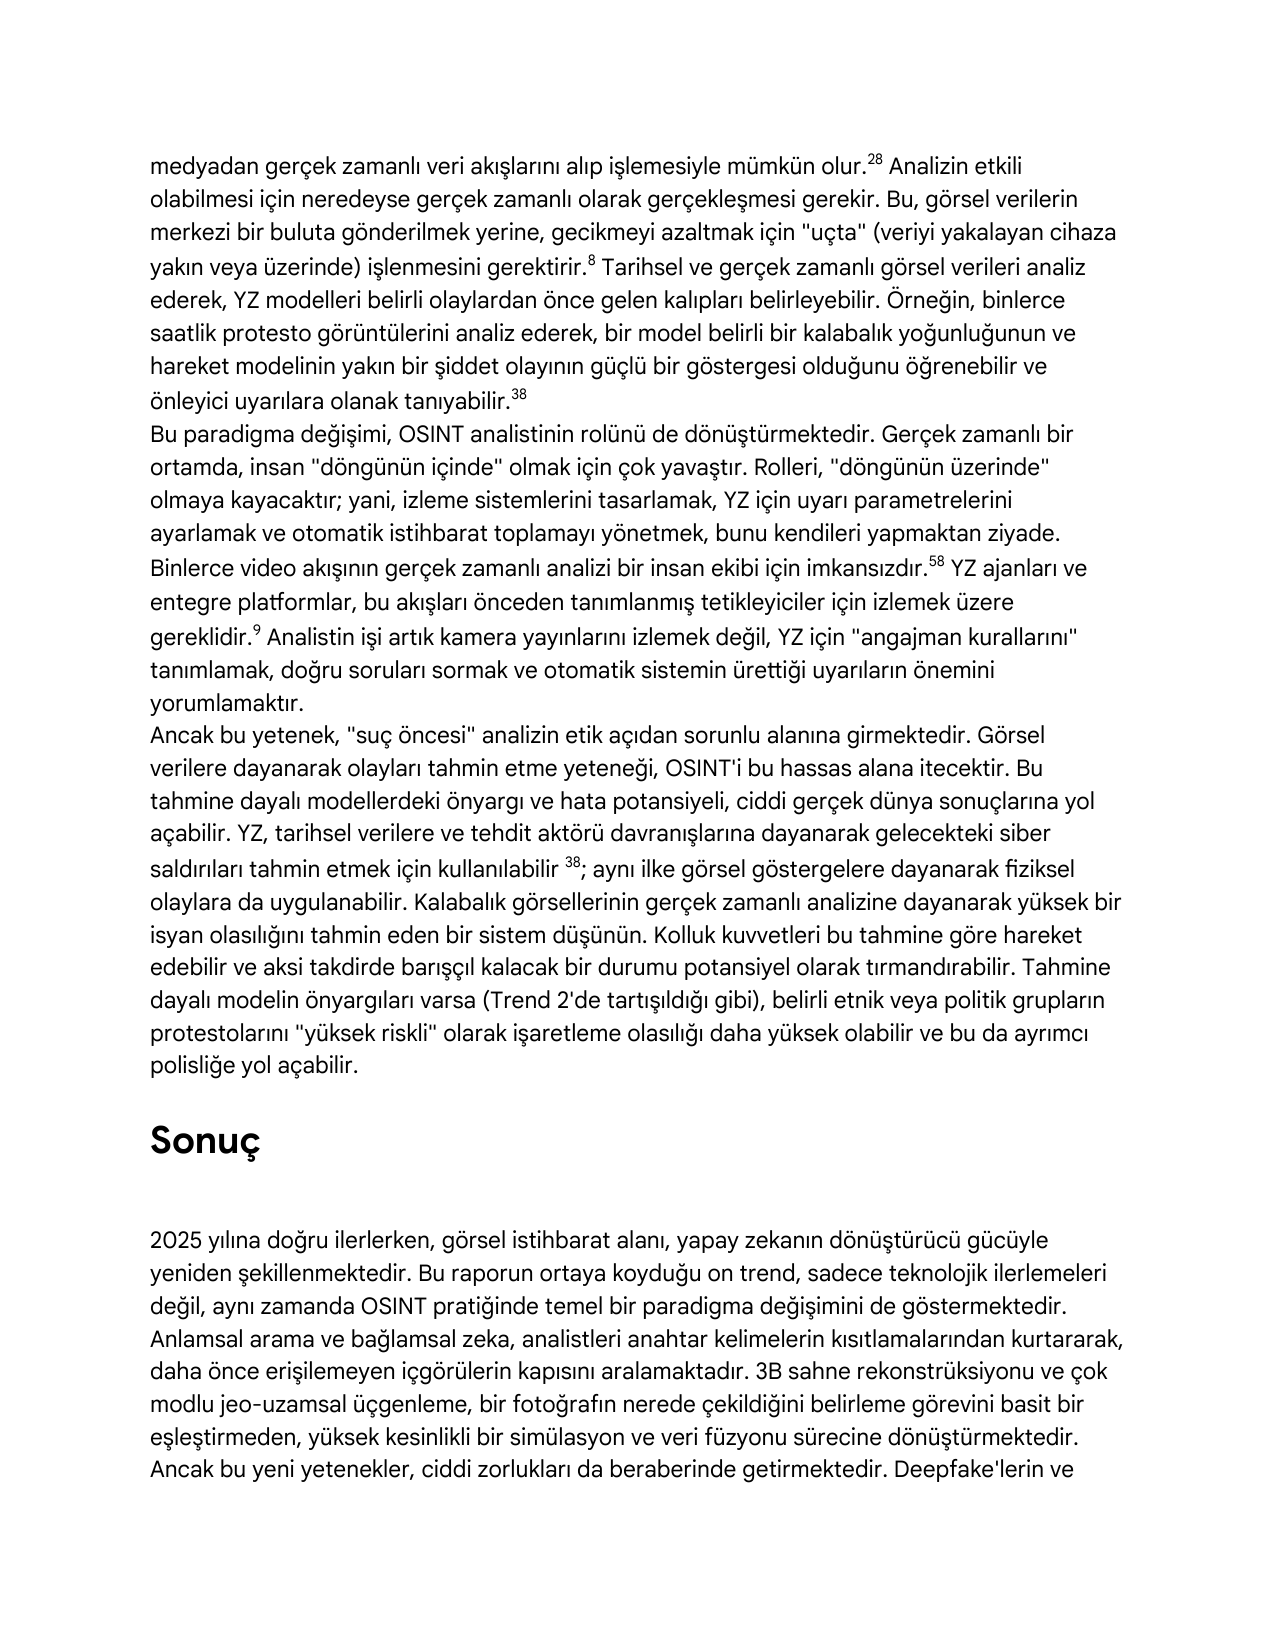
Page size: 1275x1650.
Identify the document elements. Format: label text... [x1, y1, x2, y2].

subtitle Sonuç [150, 1117, 1125, 1164]
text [150, 1456, 1125, 1484]
text 2025 yılına doğru ilerlerken, görsel istihbarat alanı, yapay zekanın dönüştürücü gücüyle yeniden şekillenmektedir. Bu raporun ortaya koyduğu on trend, sadece teknolojik ilerlemeleri değil, aynı zamanda OSINT pratiğinde temel bir paradigma değişimini de göstermektedir. Anlamsal arama ve bağlamsal zeka, analistleri anahtar kelimelerin kısıtlamalarından kurtararak, daha önce erişilemeyen içgörülerin kapısını aralamaktadır. 3B sahne rekonstrüksiyonu ve çok modlu jeo-uzamsal üçgenleme, bir fotoğrafın nerede çekildiğini belirleme görevini basit bir eşleştirmeden, yüksek kesinlikli bir simülasyon ve veri füzyonu sürecine dönüştürmektedir. [150, 1227, 1125, 1452]
text Bu paradigma değişimi, OSINT analistinin rolünü de dönüştürmektedir. Gerçek zamanlı bir ortamda, insan "döngünün içinde" olmak için çok yavaştır. Rolleri, "döngünün üzerinde" olmaya kayacaktır; yani, izleme sistemlerini tasarlamak, YZ için uyarı parametrelerini ayarlamak ve otomatik istihbarat toplamayı yönetmek, bunu kendileri yapmaktan ziyade. Binlerce video akışının gerçek zamanlı analizi bir insan ekibi için imkansızdır.58 YZ ajanları ve entegre platformlar, bu akışları önceden tanımlanmış tetikleyiciler için izlemek üzere gereklidir.9 Analistin işi artık kamera yayınlarını izlemek değil, YZ için "angajman kurallarını" tanımlamak, doğru soruları sormak ve otomatik sistemin ürettiği uyarıların önemini yorumlamaktır. [150, 421, 1125, 718]
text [150, 150, 1125, 416]
text Ancak bu yetenek, "suç öncesi" analizin etik açıdan sorunlu alanına girmektedir. Görsel verilere dayanarak olayları tahmin etme yeteneği, OSINT'i bu hassas alana itecektir. Bu tahmine dayalı modellerdeki önyargı ve hata potansiyeli, ciddi gerçek dünya sonuçlarına yol açabilir. YZ, tarihsel verilere ve tehdit aktörü davranışlarına dayanarak gelecekteki siber saldırıları tahmin etmek için kullanılabilir 38; aynı ilke görsel göstergelere dayanarak fiziksel olaylara da uygulanabilir. Kalabalık görsellerinin gerçek zamanlı analizine dayanarak yüksek bir isyan olasılığını tahmin eden bir sistem düşünün. Kolluk kuvvetleri bu tahmine göre hareket edebilir ve aksi takdirde barışçıl kalacak bir durumu potansiyel olarak tırmandırabilir. Tahmine dayalı modelin önyargıları varsa (Trend 2'de tartışıldığı gibi), belirli etnik veya politik grupların protestolarını "yüksek riskli" olarak işaretleme olasılığı daha yüksek olabilir ve bu da ayrımcı polisliğe yol açabilir. [150, 722, 1125, 1080]
